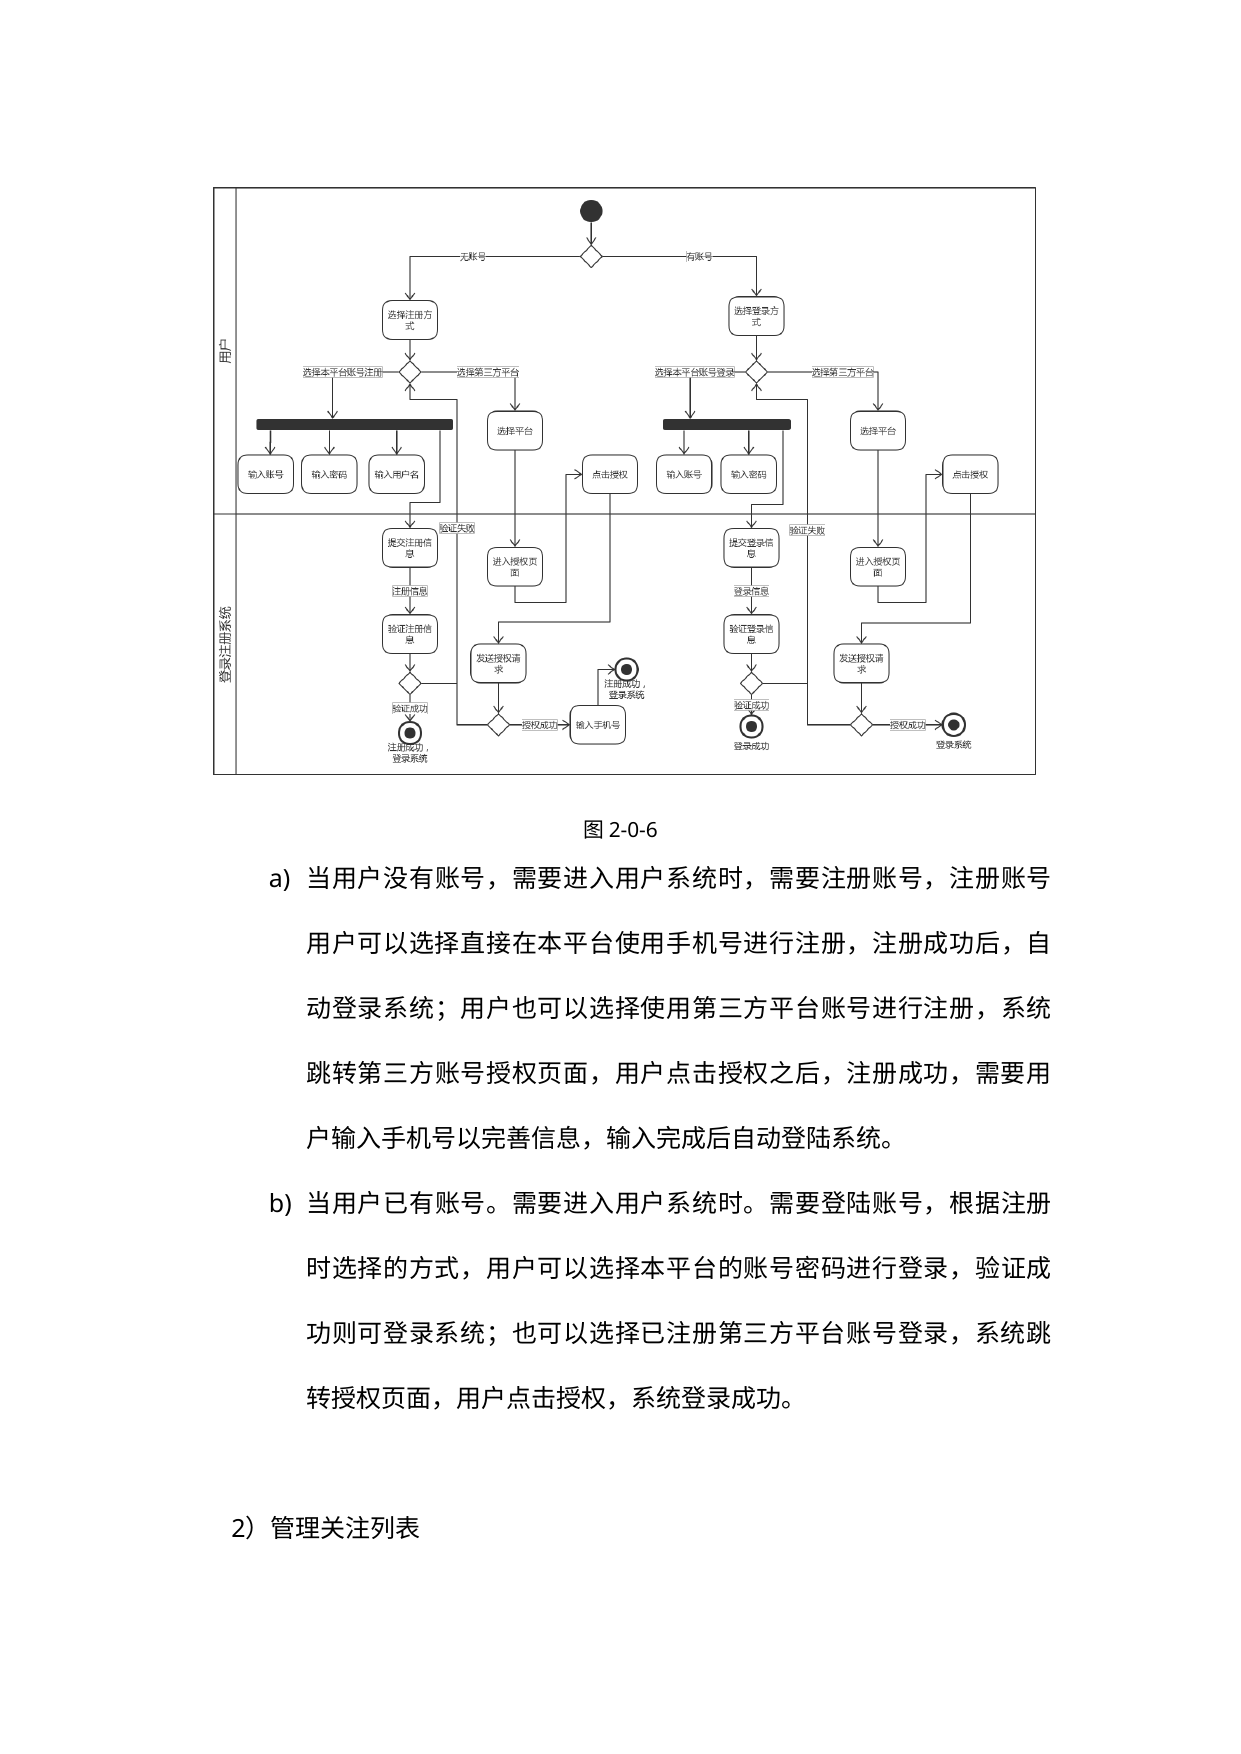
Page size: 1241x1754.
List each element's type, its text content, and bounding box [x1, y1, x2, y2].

picture [187, 162, 1053, 792]
list 当用户没有账号，需要进入用户系统时，需要注册账号，注册账号用户可以选择直接在本平台使用手机号进行注册，注册成功后，自动登录系统；用户也可以选择使用第三方平台账号进行注册，系统跳转第三方账号授权页面，用户点击授权之后，注册成功，需要用户输入手机号以完善信息，输入完成后自动登陆系统。 [269, 844, 1053, 1169]
text 2）管理关注列表 [187, 1494, 1053, 1559]
list 当用户已有账号。需要进入用户系统时。需要登陆账号，根据注册时选择的方式，用户可以选择本平台的账号密码进行登录，验证成功则可登录系统；也可以选择已注册第三方平台账号登录，系统跳转授权页面，用户点击授权，系统登录成功。 [269, 1169, 1053, 1429]
